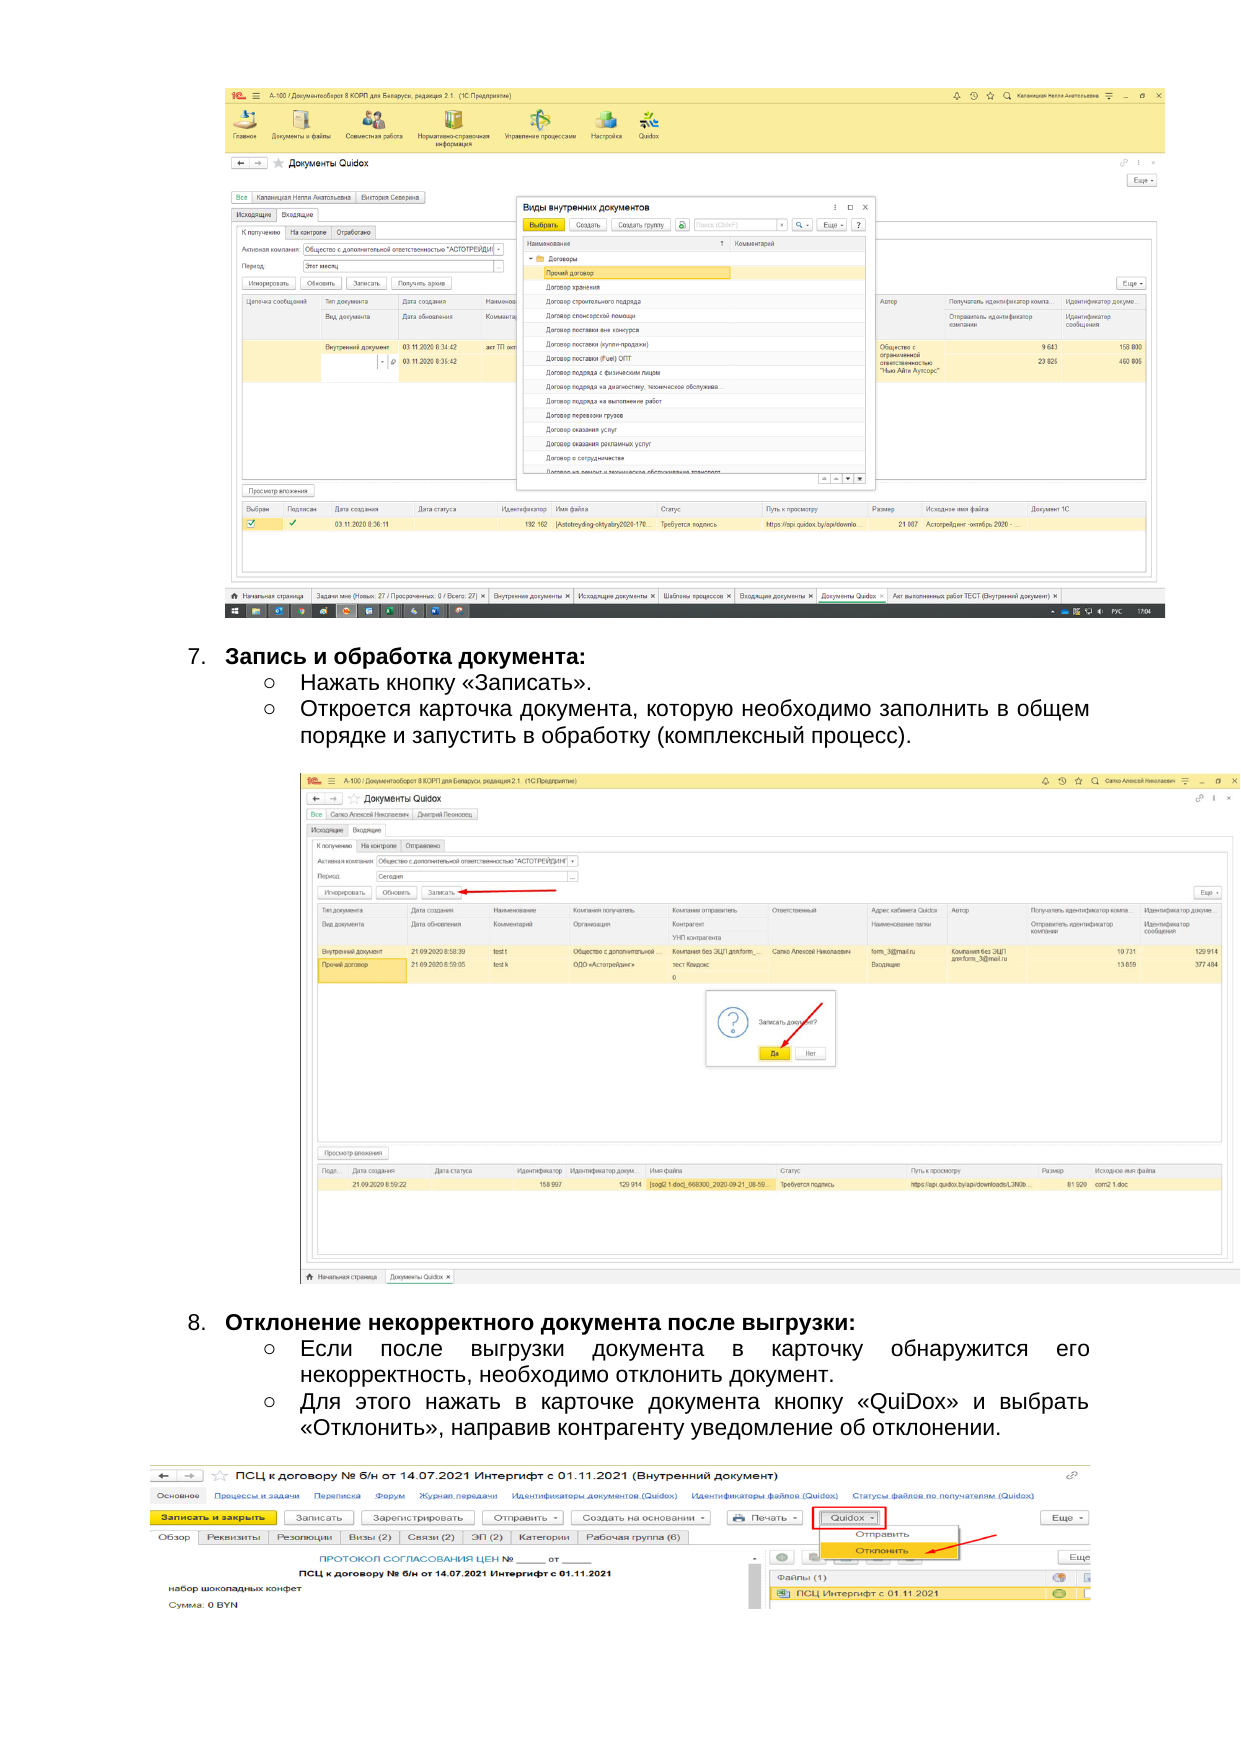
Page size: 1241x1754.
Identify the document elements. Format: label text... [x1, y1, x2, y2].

picture [225, 88, 1166, 618]
list Если после выгрузки документа в карточку обнаружится его некорректность, необходимо отклонить документ. [262, 1335, 1090, 1388]
list Отклонение некорректного документа после выгрузки: [187, 1308, 1090, 1335]
list Запись и обработка документа: [187, 643, 1090, 669]
list Для этого нажать в карточке документа кнопку «QuiDox» и выбрать «Отклонить», направив контрагенту уведомление об отклонении. [262, 1388, 1090, 1440]
list Нажать кнопку «Записать». [262, 669, 1090, 695]
picture [300, 773, 1241, 1284]
picture [150, 1465, 1091, 1609]
list Откроется карточка документа, которую необходимо заполнить в общем порядке и запустить в обработку (комплексный процесс). [262, 695, 1090, 748]
